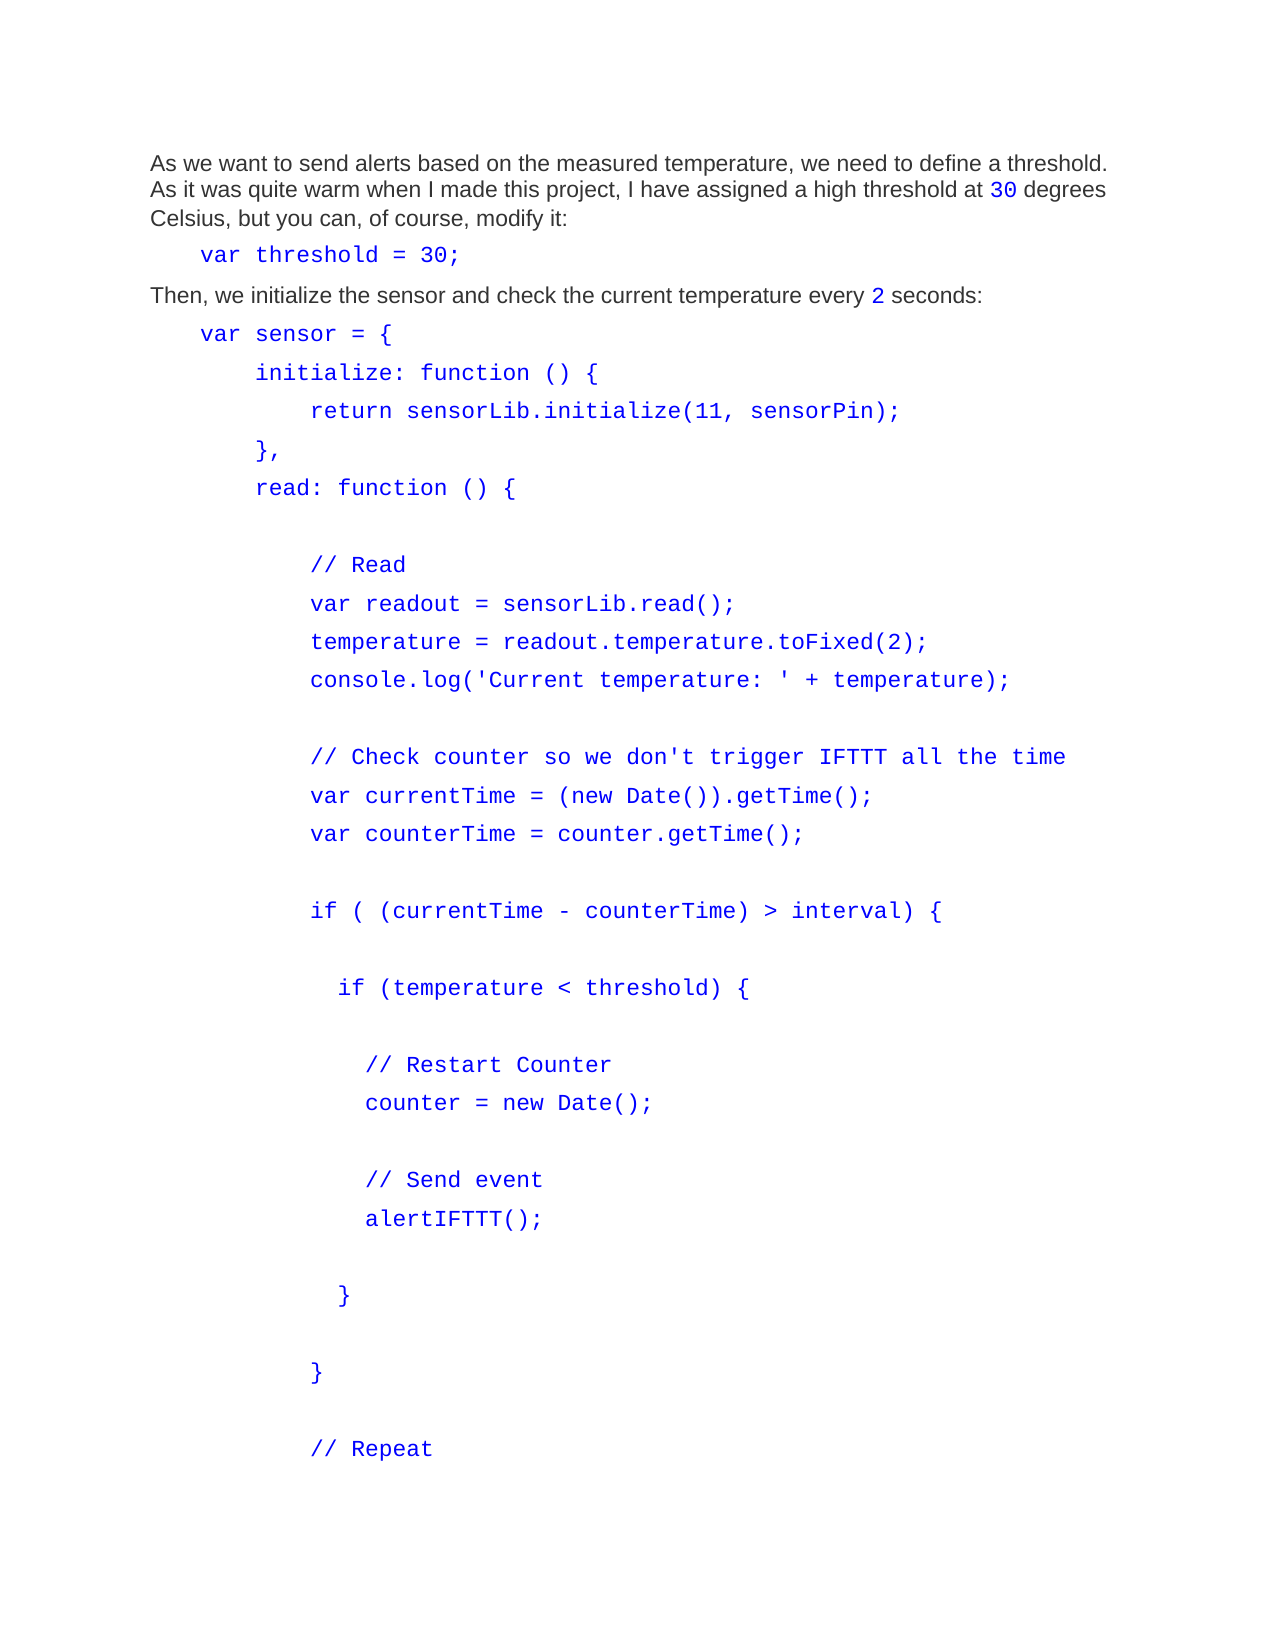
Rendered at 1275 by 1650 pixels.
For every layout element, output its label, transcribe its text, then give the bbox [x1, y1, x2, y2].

text // Check counter so we don't trigger IFTTT all the time [200, 746, 1075, 772]
text } [200, 1284, 1075, 1310]
text // Read [200, 553, 1075, 579]
text Then, we initialize the sensor and check the current temperature every 2 seconds: [150, 282, 1125, 310]
text initialize: function () { [200, 361, 1075, 387]
text } [200, 1361, 1075, 1387]
text As we want to send alerts based on the measured temperature, we need to define a threshold. As it was quite warm when I made this project, I have assigned a high threshold at 30 degrees Celsius, but you can, of course, modify it: [150, 150, 1125, 231]
text var counterTime = counter.getTime(); [200, 822, 1075, 848]
text var sensor = { [200, 323, 1075, 349]
text // Send event [200, 1168, 1075, 1194]
text console.log('Current temperature: ' + temperature); [200, 669, 1075, 695]
text }, [200, 438, 1075, 464]
text var currentTime = (new Date()).getTime(); [200, 784, 1075, 810]
text var readout = sensorLib.read(); [200, 592, 1075, 618]
text return sensorLib.initialize(11, sensorPin); [200, 400, 1075, 426]
text temperature = readout.temperature.toFixed(2); [200, 630, 1075, 656]
text counter = new Date(); [200, 1092, 1075, 1117]
text read: function () { [200, 477, 1075, 502]
text if ( (currentTime - counterTime) > interval) { [200, 899, 1075, 925]
text // Repeat [200, 1437, 1075, 1463]
text if (temperature < threshold) { [200, 976, 1075, 1002]
text // Restart Counter [200, 1053, 1075, 1079]
text var threshold = 30; [200, 243, 1075, 269]
text alertIFTTT(); [200, 1207, 1075, 1233]
